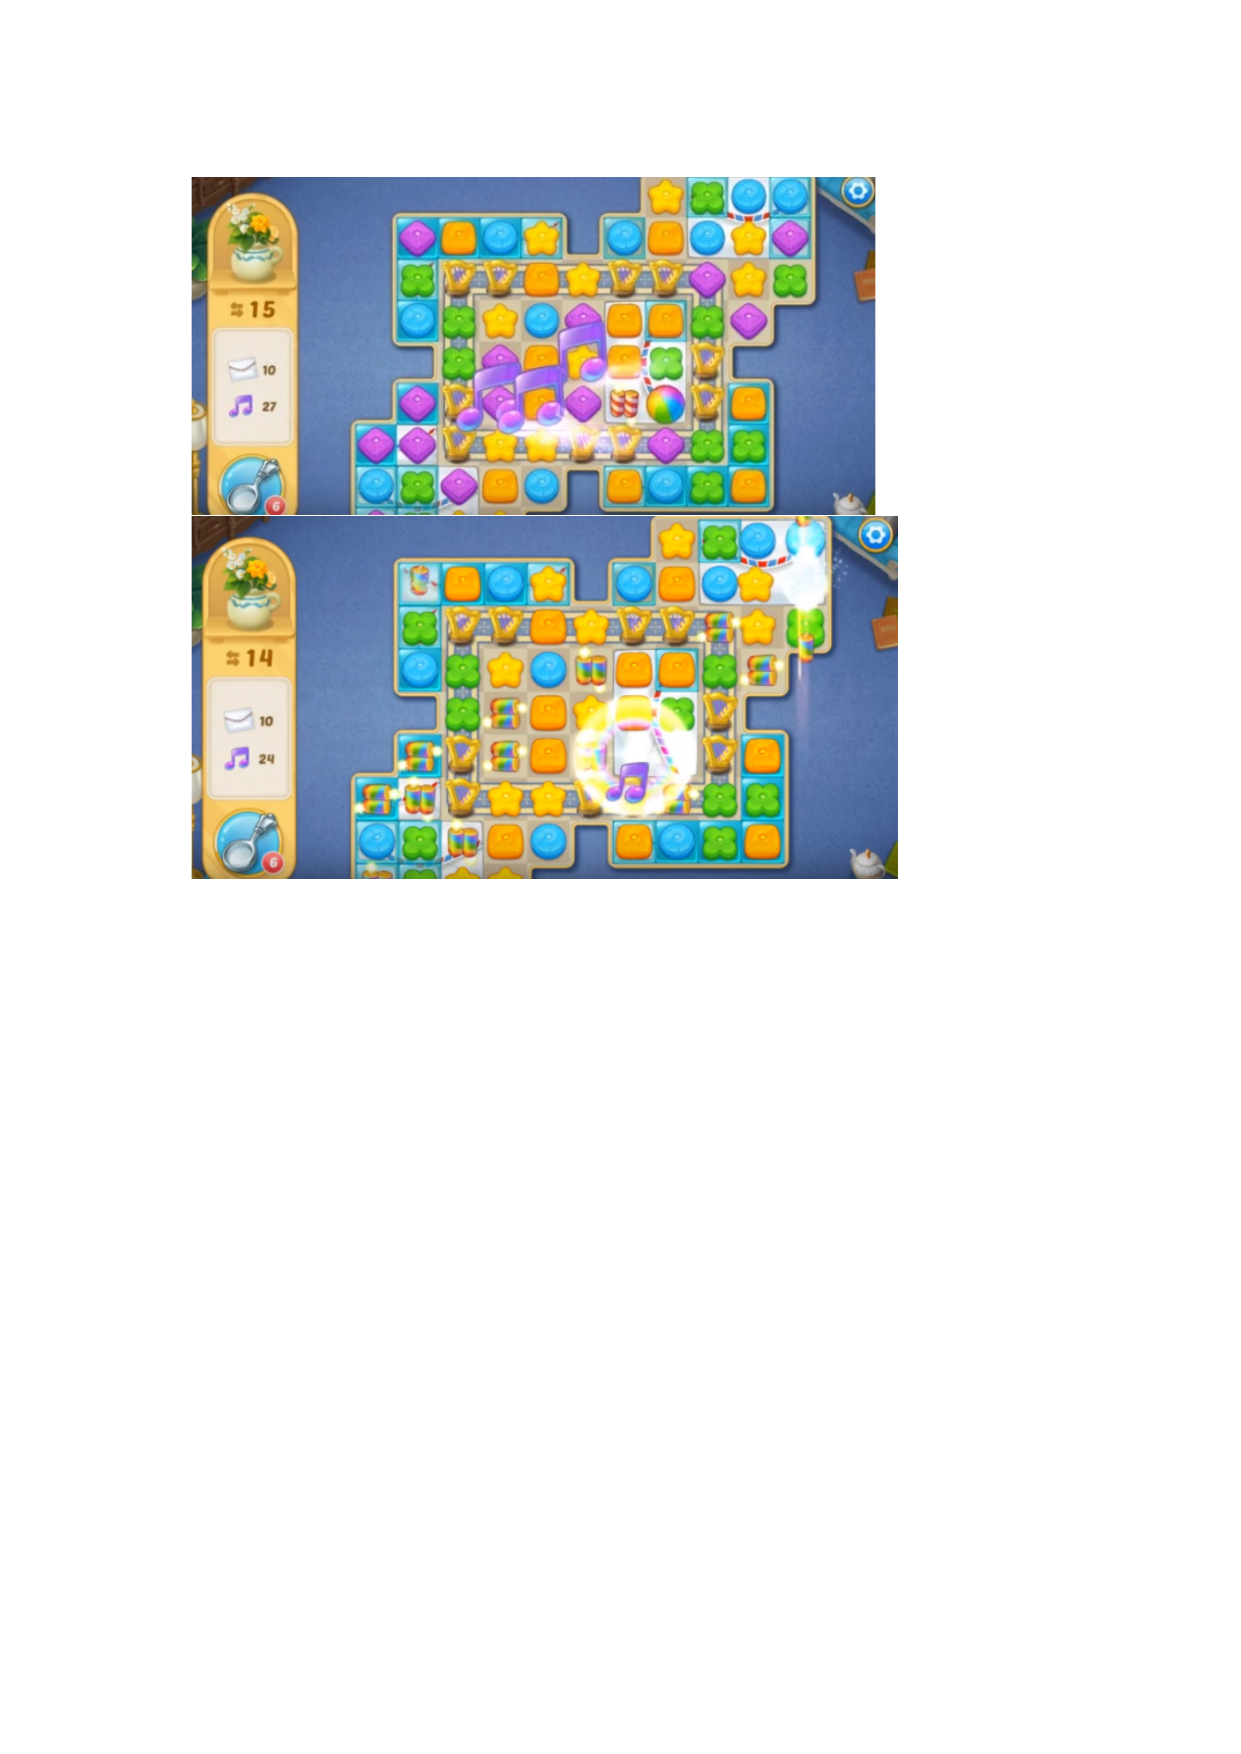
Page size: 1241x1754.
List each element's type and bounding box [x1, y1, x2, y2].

picture [191, 177, 876, 515]
picture [191, 516, 898, 879]
